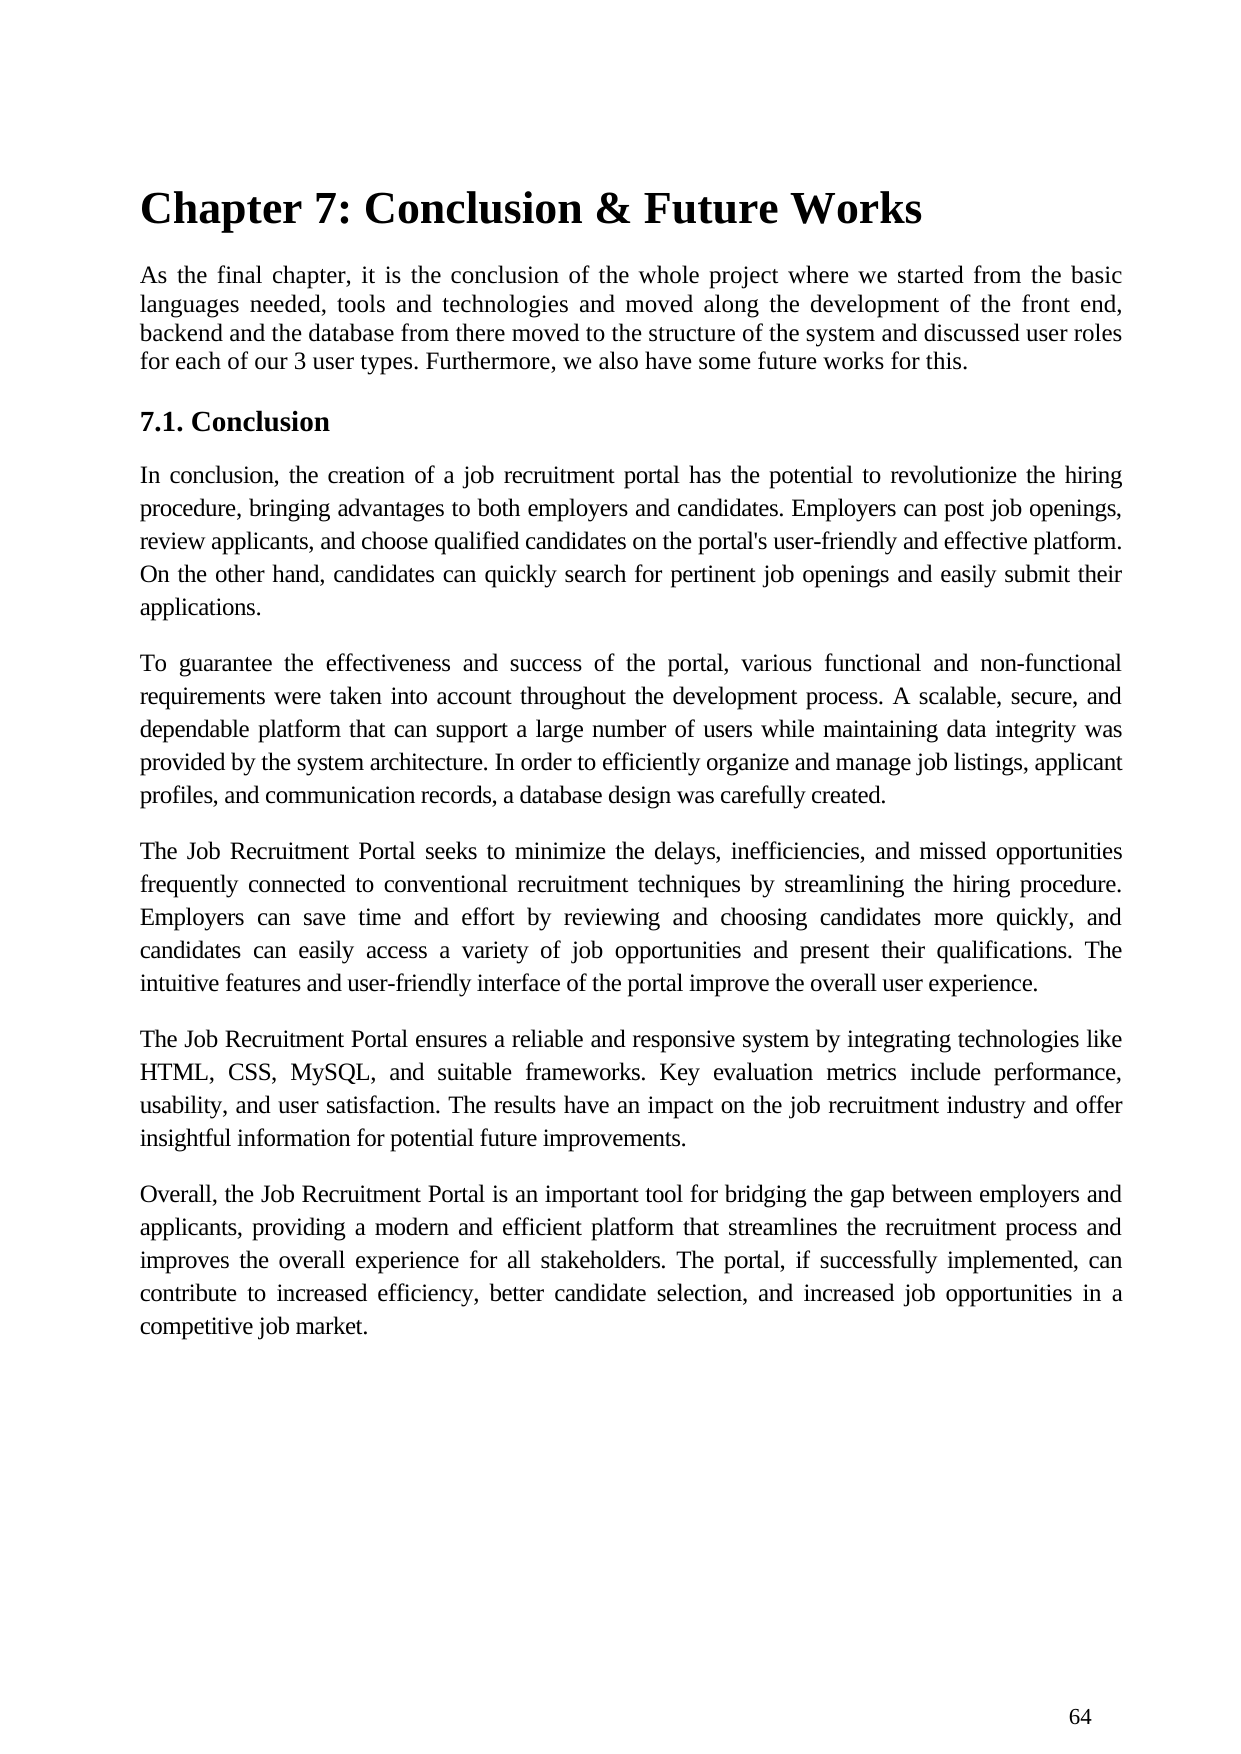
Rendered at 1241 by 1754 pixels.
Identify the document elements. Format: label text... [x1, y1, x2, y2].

text As the final chapter, it is the conclusion of the whole project where we started from the basic languages needed, tools and technologies and moved along the development of the front end, backend and the database from there moved to the structure of the system and discussed user roles for each of our 3 user types. Furthermore, we also have some future works for this. [139, 260, 1123, 375]
text To guarantee the effectiveness and success of the portal, various functional and non-functional requirements were taken into account throughout the development process. A scalable, secure, and dependable platform that can support a large number of users while maintaining data integrity was provided by the system architecture. In order to efficiently organize and manage job listings, applicant profiles, and communication records, a database design was carefully created. [139, 648, 1123, 809]
subtitle 7.1. Conclusion [139, 404, 1123, 437]
text The Job Recruitment Portal ensures a reliable and responsive system by integrating technologies like HTML, CSS, MySQL, and suitable frameworks. Key evaluation metrics include performance, usability, and user satisfaction. The results have an impact on the job recruitment industry and offer insightful information for potential future improvements. [139, 1024, 1123, 1152]
text Overall, the Job Recruitment Portal is an important tool for bridging the gap between employers and applicants, providing a modern and efficient platform that streamlines the recruitment process and improves the overall experience for all stakeholders. The portal, if successfully implemented, can contribute to increased efficiency, better candidate selection, and increased job opportunities in a competitive job market. [139, 1179, 1123, 1340]
text The Job Recruitment Portal seeks to minimize the delays, inefficiencies, and missed opportunities frequently connected to conventional recruitment techniques by streamlining the hiring procedure. Employers can save time and effort by reviewing and choosing candidates more quickly, and candidates can easily access a variety of job opportunities and present their qualifications. The intuitive features and user-friendly interface of the portal improve the overall user experience. [139, 836, 1123, 997]
subtitle Chapter 7: Conclusion & Future Works [139, 181, 1123, 234]
text In conclusion, the creation of a job recruitment portal has the potential to revolutionize the hiring procedure, bringing advantages to both employers and candidates. Employers can post job openings, review applicants, and choose qualified candidates on the portal's user-friendly and effective platform. On the other hand, candidates can quickly search for pertinent job openings and easily submit their applications. [139, 460, 1123, 621]
